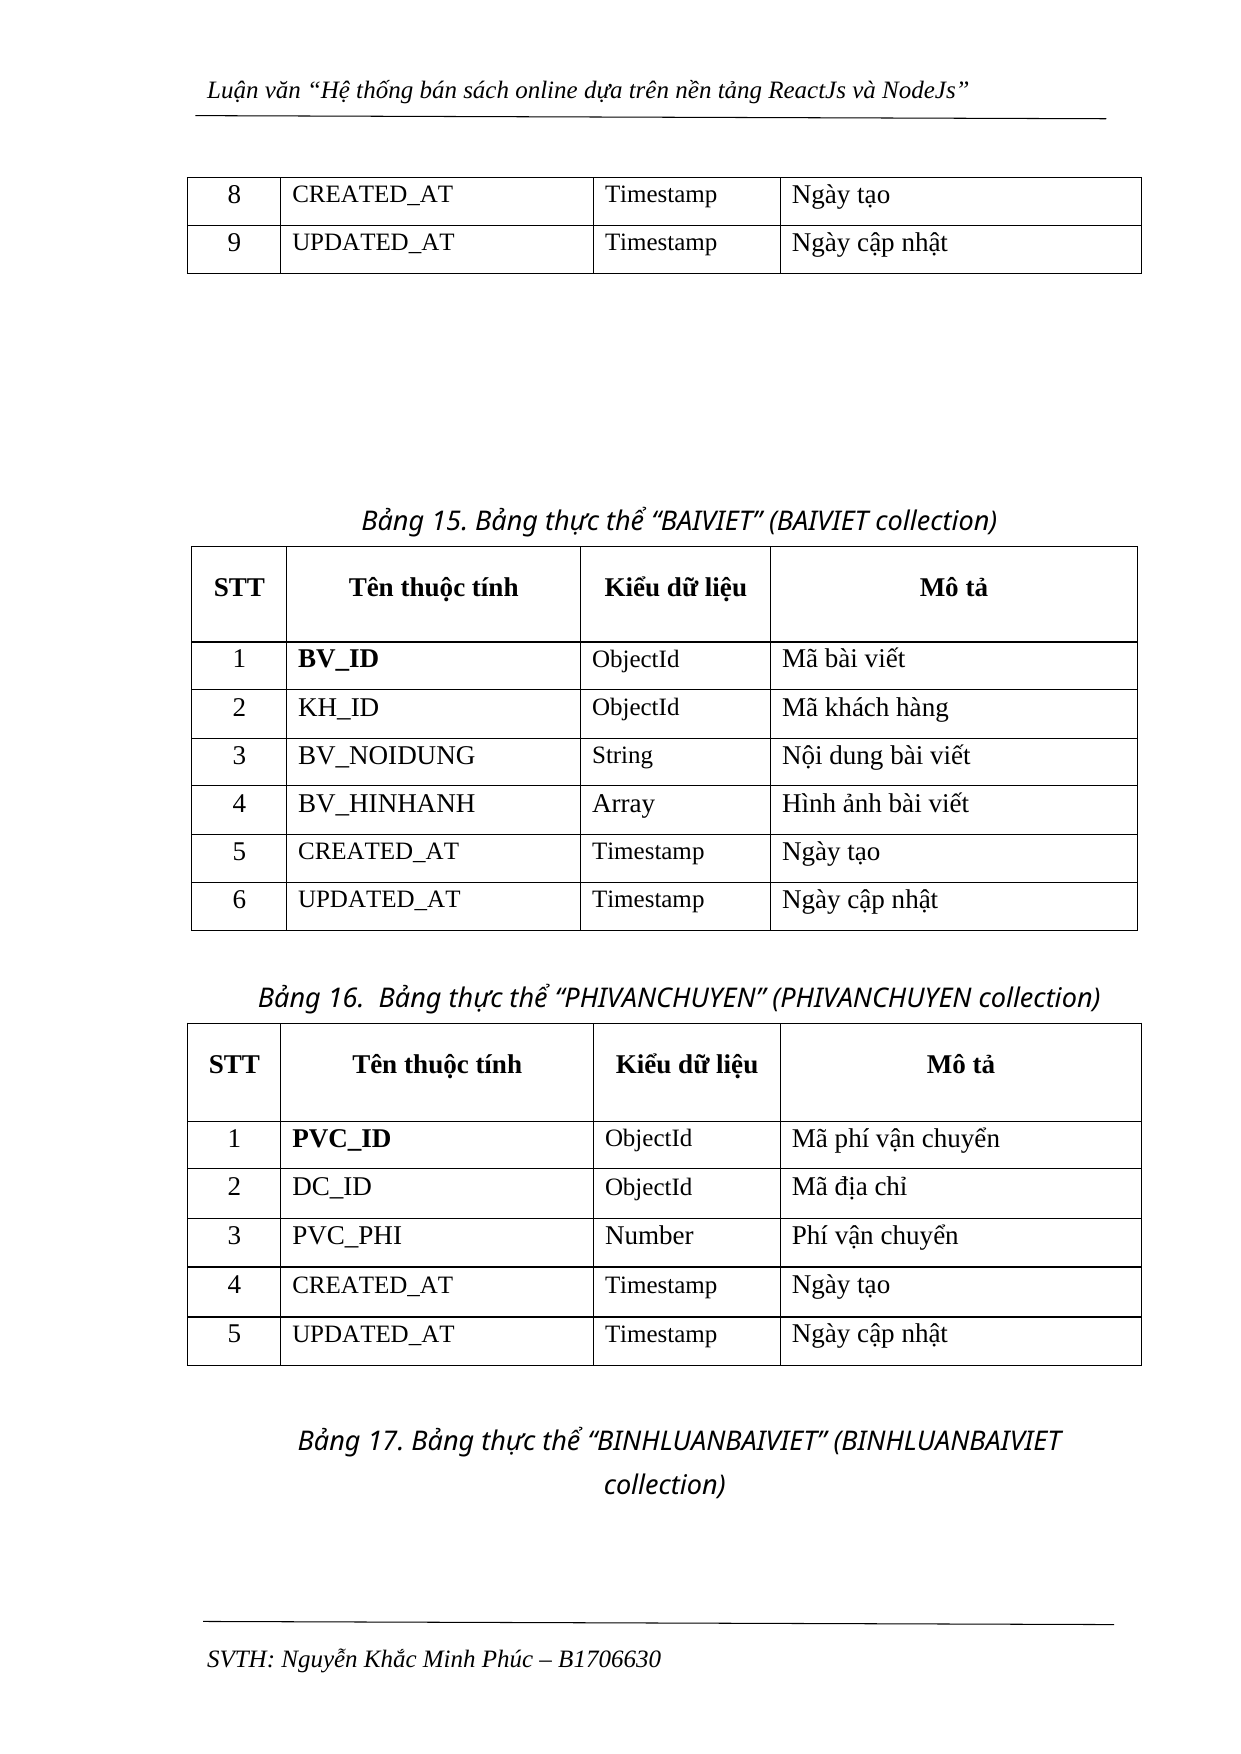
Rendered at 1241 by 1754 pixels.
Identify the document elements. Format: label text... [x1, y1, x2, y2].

table_cell BV_HINHANH [287, 786, 580, 834]
table_cell 3 [192, 739, 286, 785]
table_cell Timestamp [594, 226, 780, 273]
table_cell 2 [192, 690, 286, 738]
table_header Kiểu dữ liệu [581, 547, 770, 641]
table_cell 5 [188, 1318, 280, 1364]
table_cell Ngày tạo [771, 835, 1137, 882]
table_cell Number [594, 1219, 780, 1266]
table_cell Timestamp [581, 883, 770, 930]
table_cell BV_ID [287, 643, 580, 689]
table_cell 6 [192, 883, 286, 930]
table_cell CREATED_AT [287, 835, 580, 882]
table_header Tên thuộc tính [281, 1024, 593, 1121]
table_cell 1 [192, 643, 286, 689]
table_cell CREATED_AT [281, 178, 593, 225]
table_cell String [581, 739, 770, 785]
table_cell ObjectId [594, 1122, 780, 1168]
table_cell Timestamp [594, 178, 780, 225]
table_cell 8 [188, 178, 280, 225]
table_cell 4 [192, 786, 286, 834]
table_header Kiểu dữ liệu [594, 1024, 780, 1121]
table_cell Hình ảnh bài viết [771, 786, 1137, 834]
table_cell PVC_ID [281, 1122, 593, 1168]
table_cell Nội dung bài viết [771, 739, 1137, 785]
table_cell UPDATED_AT [281, 226, 593, 273]
table_cell CREATED_AT [281, 1268, 593, 1316]
table_cell Ngày cập nhật [781, 226, 1141, 273]
table_cell UPDATED_AT [281, 1318, 593, 1364]
table_cell Timestamp [594, 1318, 780, 1364]
table_cell ObjectId [594, 1169, 780, 1218]
table_cell Timestamp [594, 1268, 780, 1316]
table_cell KH_ID [287, 690, 580, 738]
table_cell UPDATED_AT [287, 883, 580, 930]
table_cell Mã địa chỉ [781, 1169, 1141, 1218]
table_cell 3 [188, 1219, 280, 1266]
table_cell Array [581, 786, 770, 834]
table_cell 1 [188, 1122, 280, 1168]
table_cell 4 [188, 1268, 280, 1316]
table_header Tên thuộc tính [287, 547, 580, 641]
table_cell Mã phí vận chuyển [781, 1122, 1141, 1168]
table_cell 9 [188, 226, 280, 273]
table_cell PVC_PHI [281, 1219, 593, 1266]
table_cell ObjectId [581, 690, 770, 738]
table_cell Ngày cập nhật [771, 883, 1137, 930]
table_header STT [192, 547, 286, 641]
table_cell Ngày cập nhật [781, 1318, 1141, 1364]
table_header Mô tả [781, 1024, 1141, 1121]
table_header STT [188, 1024, 280, 1121]
table_cell Mã khách hàng [771, 690, 1137, 738]
table_cell ObjectId [581, 643, 770, 689]
table_header Mô tả [771, 547, 1137, 641]
table_cell DC_ID [281, 1169, 593, 1218]
table_cell BV_NOIDUNG [287, 739, 580, 785]
table_cell Ngày tạo [781, 1268, 1141, 1316]
table_cell Phí vận chuyển [781, 1219, 1141, 1266]
table_cell 2 [188, 1169, 280, 1218]
table_cell Timestamp [581, 835, 770, 882]
table_cell Mã bài viết [771, 643, 1137, 689]
table_cell Ngày tạo [781, 178, 1141, 225]
table_cell 5 [192, 835, 286, 882]
